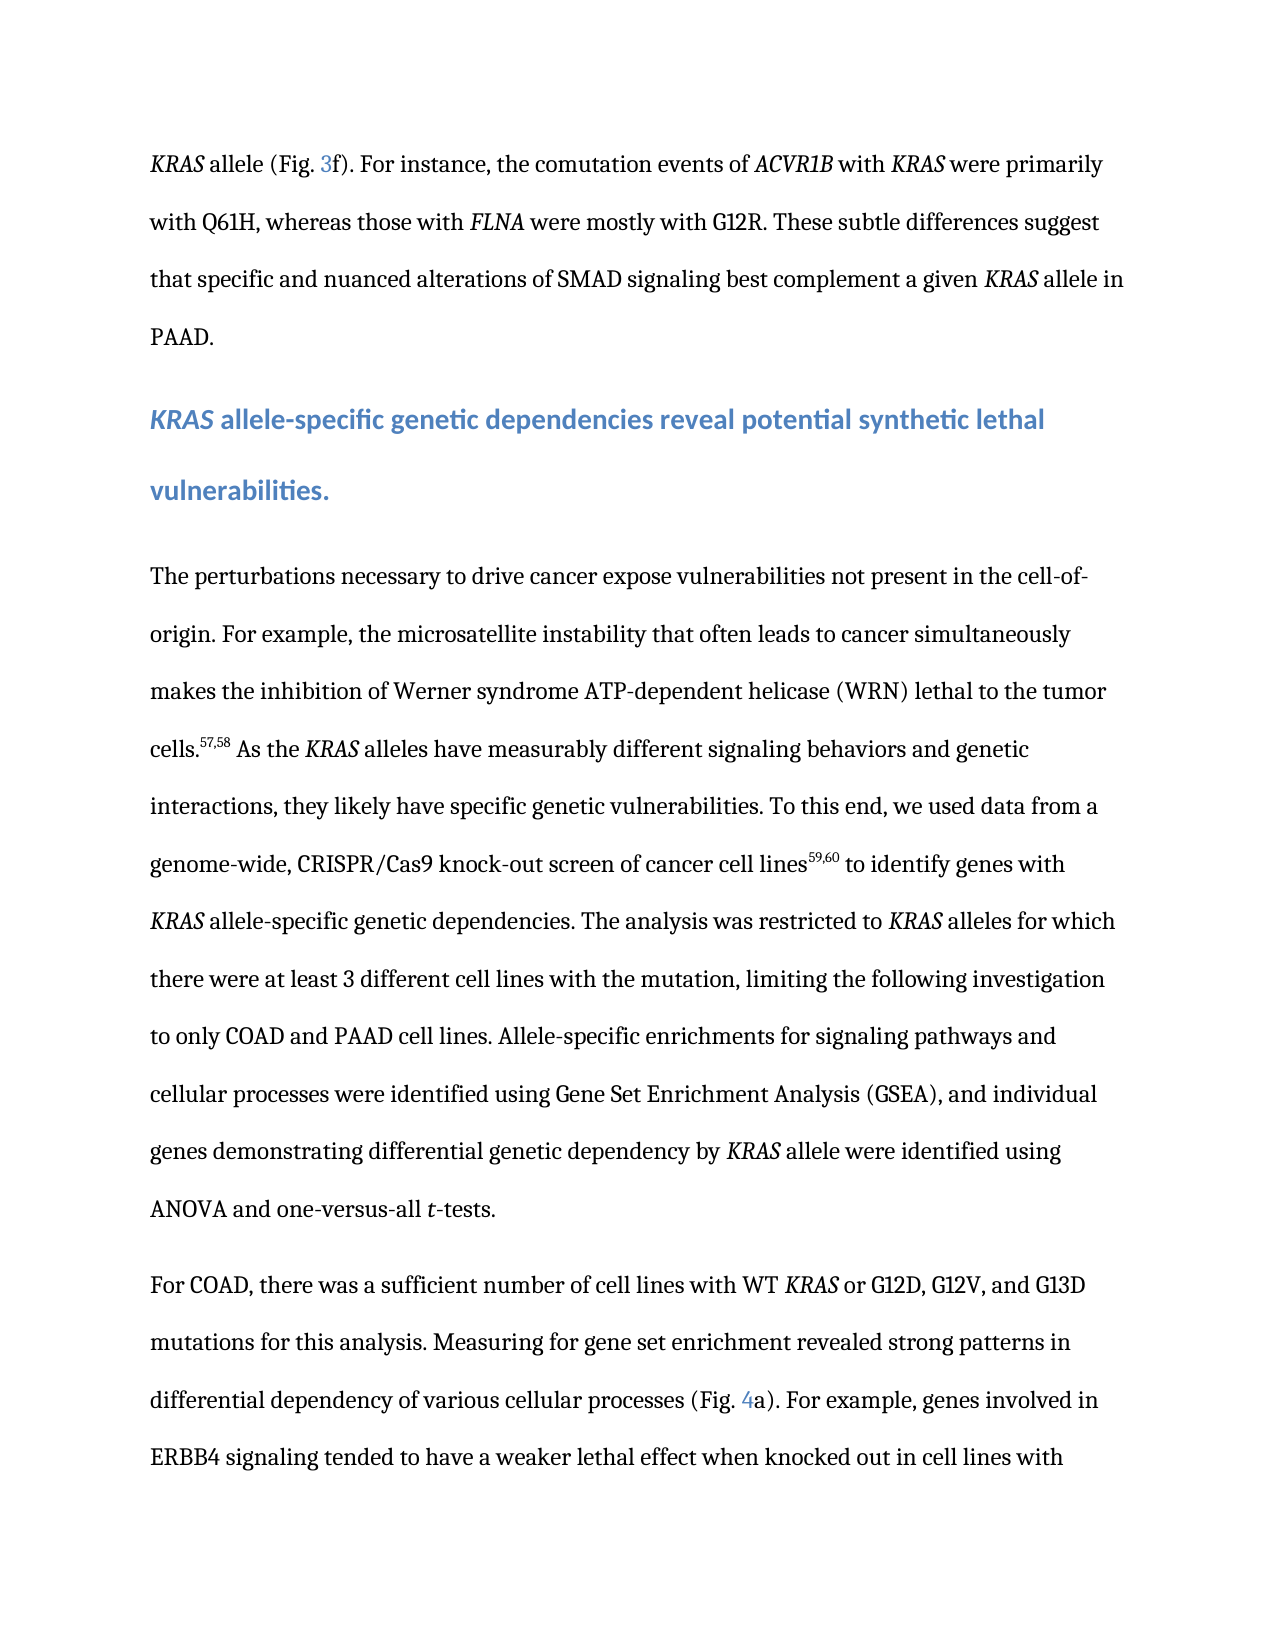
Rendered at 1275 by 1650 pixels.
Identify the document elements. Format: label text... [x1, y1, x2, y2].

text The perturbations necessary to drive cancer expose vulnerabilities not present in the cell-of-origin. For example, the microsatellite instability that often leads to cancer simultaneously makes the inhibition of Werner syndrome ATP-dependent helicase (WRN) lethal to the tumor cells.57,58 As the KRAS alleles have measurably different signaling behaviors and genetic interactions, they likely have specific genetic vulnerabilities. To this end, we used data from a genome-wide, CRISPR/Cas9 knock-out screen of cancer cell lines59,60 to identify genes with KRAS allele-specific genetic dependencies. The analysis was restricted to KRAS alleles for which there were at least 3 different cell lines with the mutation, limiting the following investigation to only COAD and PAAD cell lines. Allele-specific enrichments for signaling pathways and cellular processes were identified using Gene Set Enrichment Analysis (GSEA), and individual genes demonstrating differential genetic dependency by KRAS allele were identified using ANOVA and one-versus-all t-tests. [150, 562, 1125, 1223]
subtitle KRAS allele-specific genetic dependencies reveal potential synthetic lethal vulnerabilities. [150, 401, 1125, 508]
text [150, 1271, 1125, 1472]
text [150, 150, 1125, 351]
